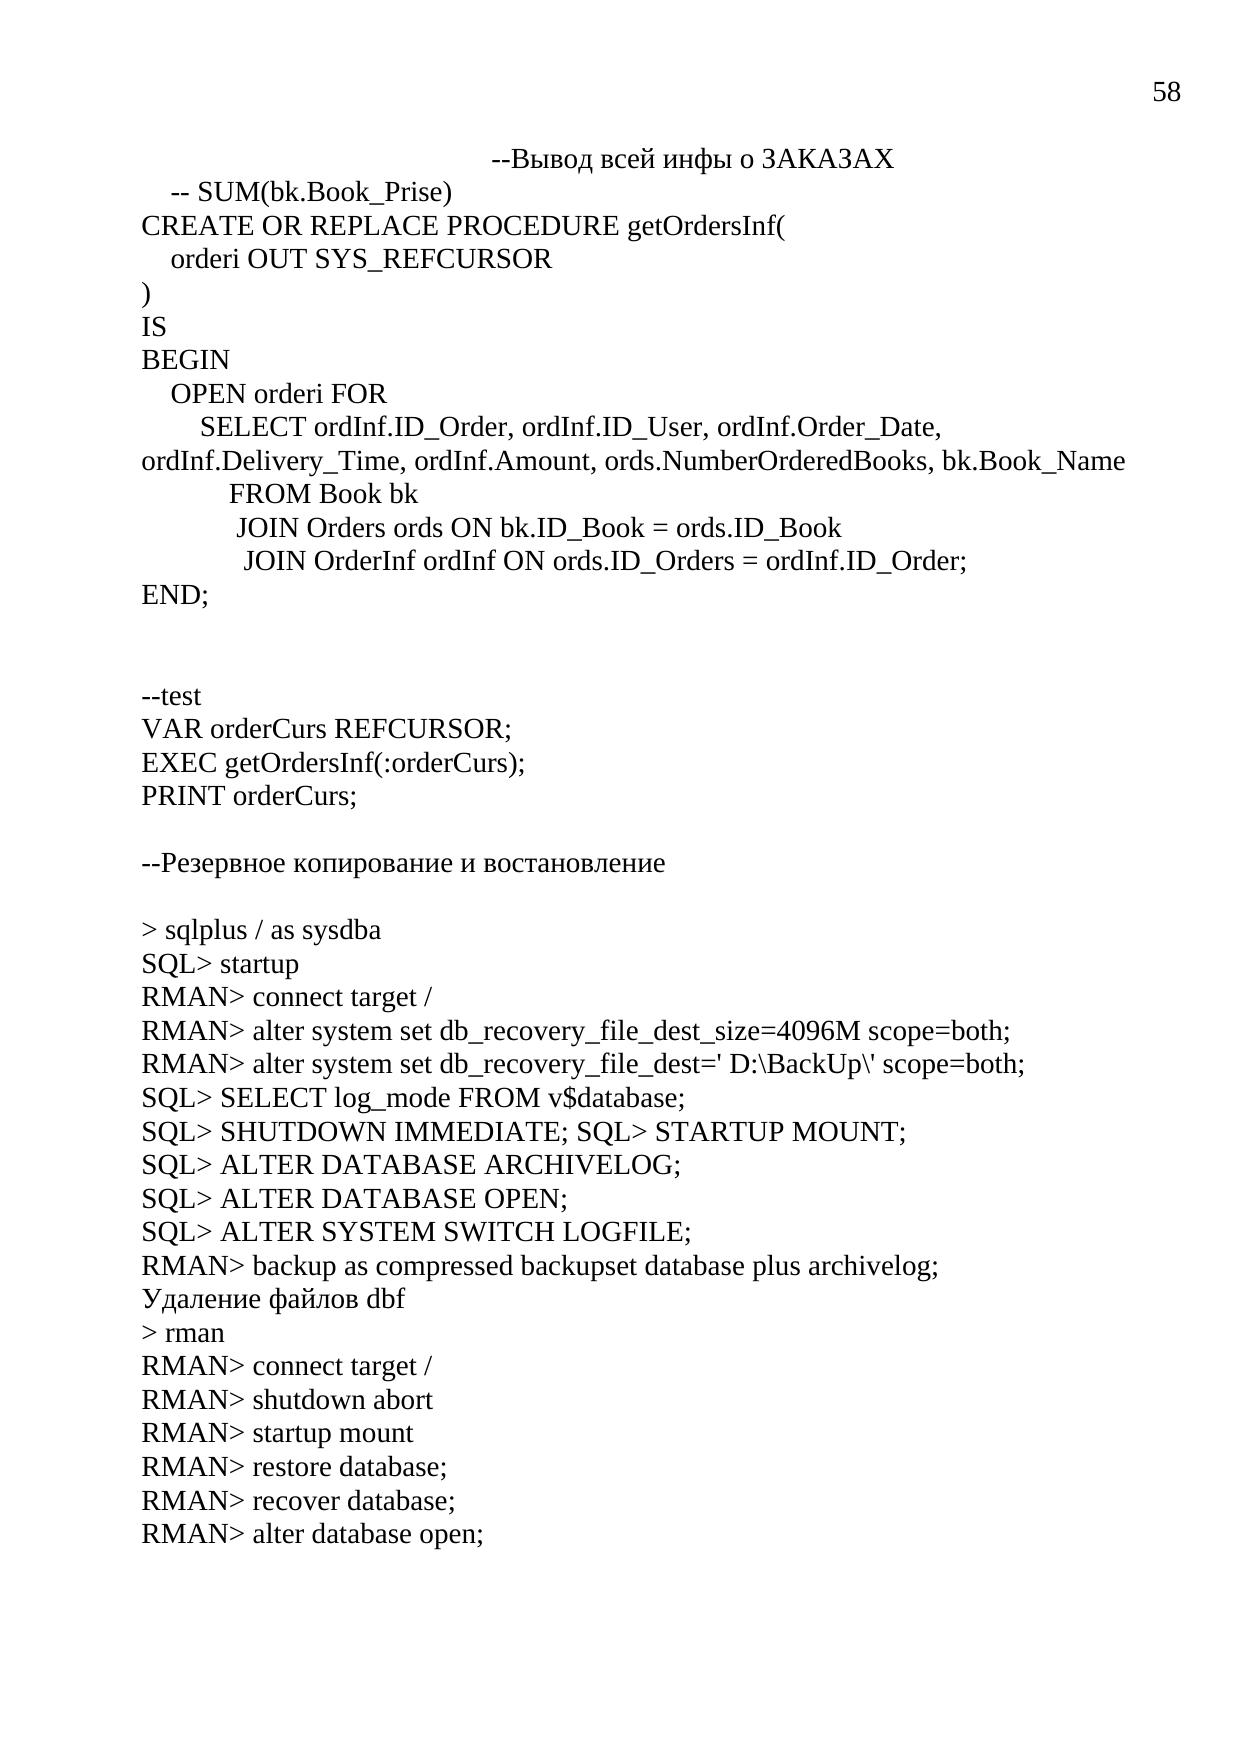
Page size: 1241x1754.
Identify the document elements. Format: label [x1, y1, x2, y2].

table_header [130, 141, 1180, 1583]
